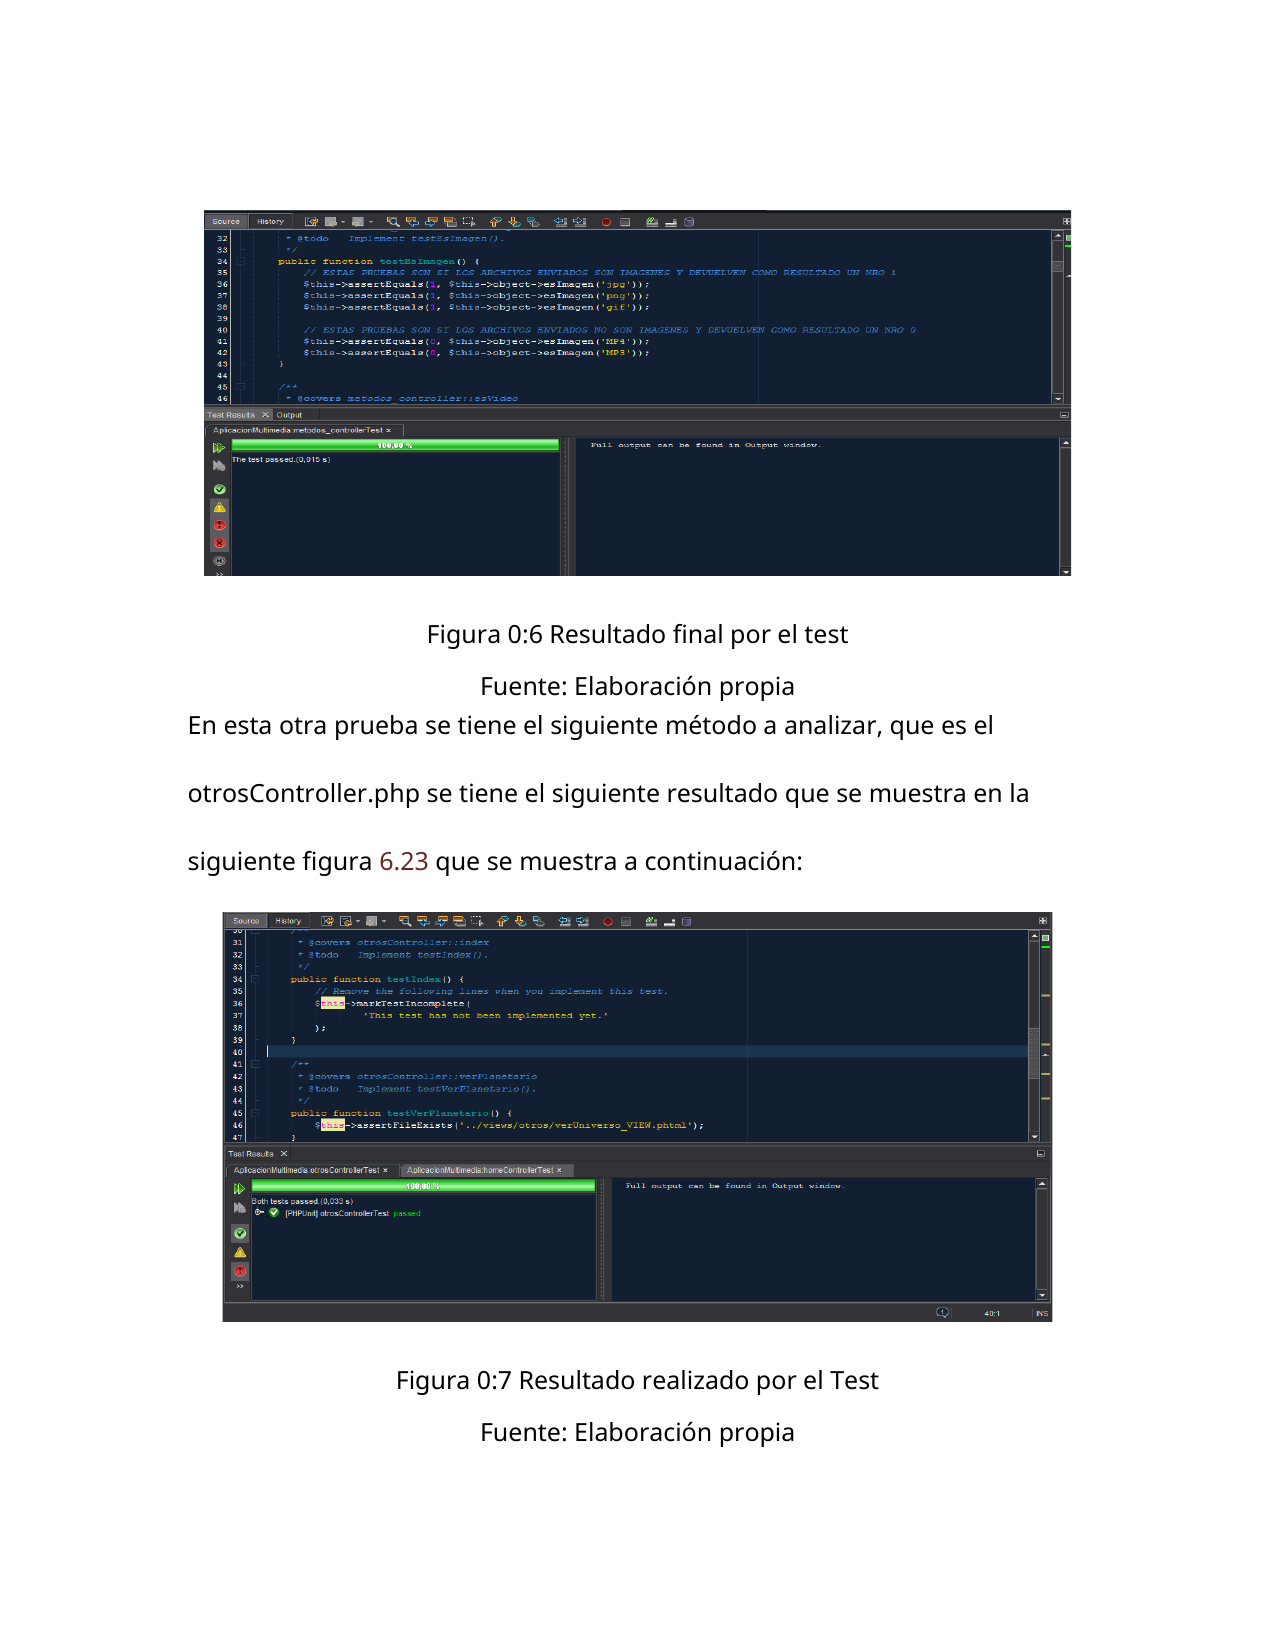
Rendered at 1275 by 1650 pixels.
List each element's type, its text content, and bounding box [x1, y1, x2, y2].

text Fuente: Elaboración propia [187, 1414, 1087, 1448]
text Fuente: Elaboración propia [187, 668, 1087, 703]
text En esta otra prueba se tiene el siguiente método a analizar, que es el otrosController.php se tiene el siguiente resultado que se muestra en la siguiente figura 6.23 que se muestra a continuación: [187, 708, 1087, 878]
